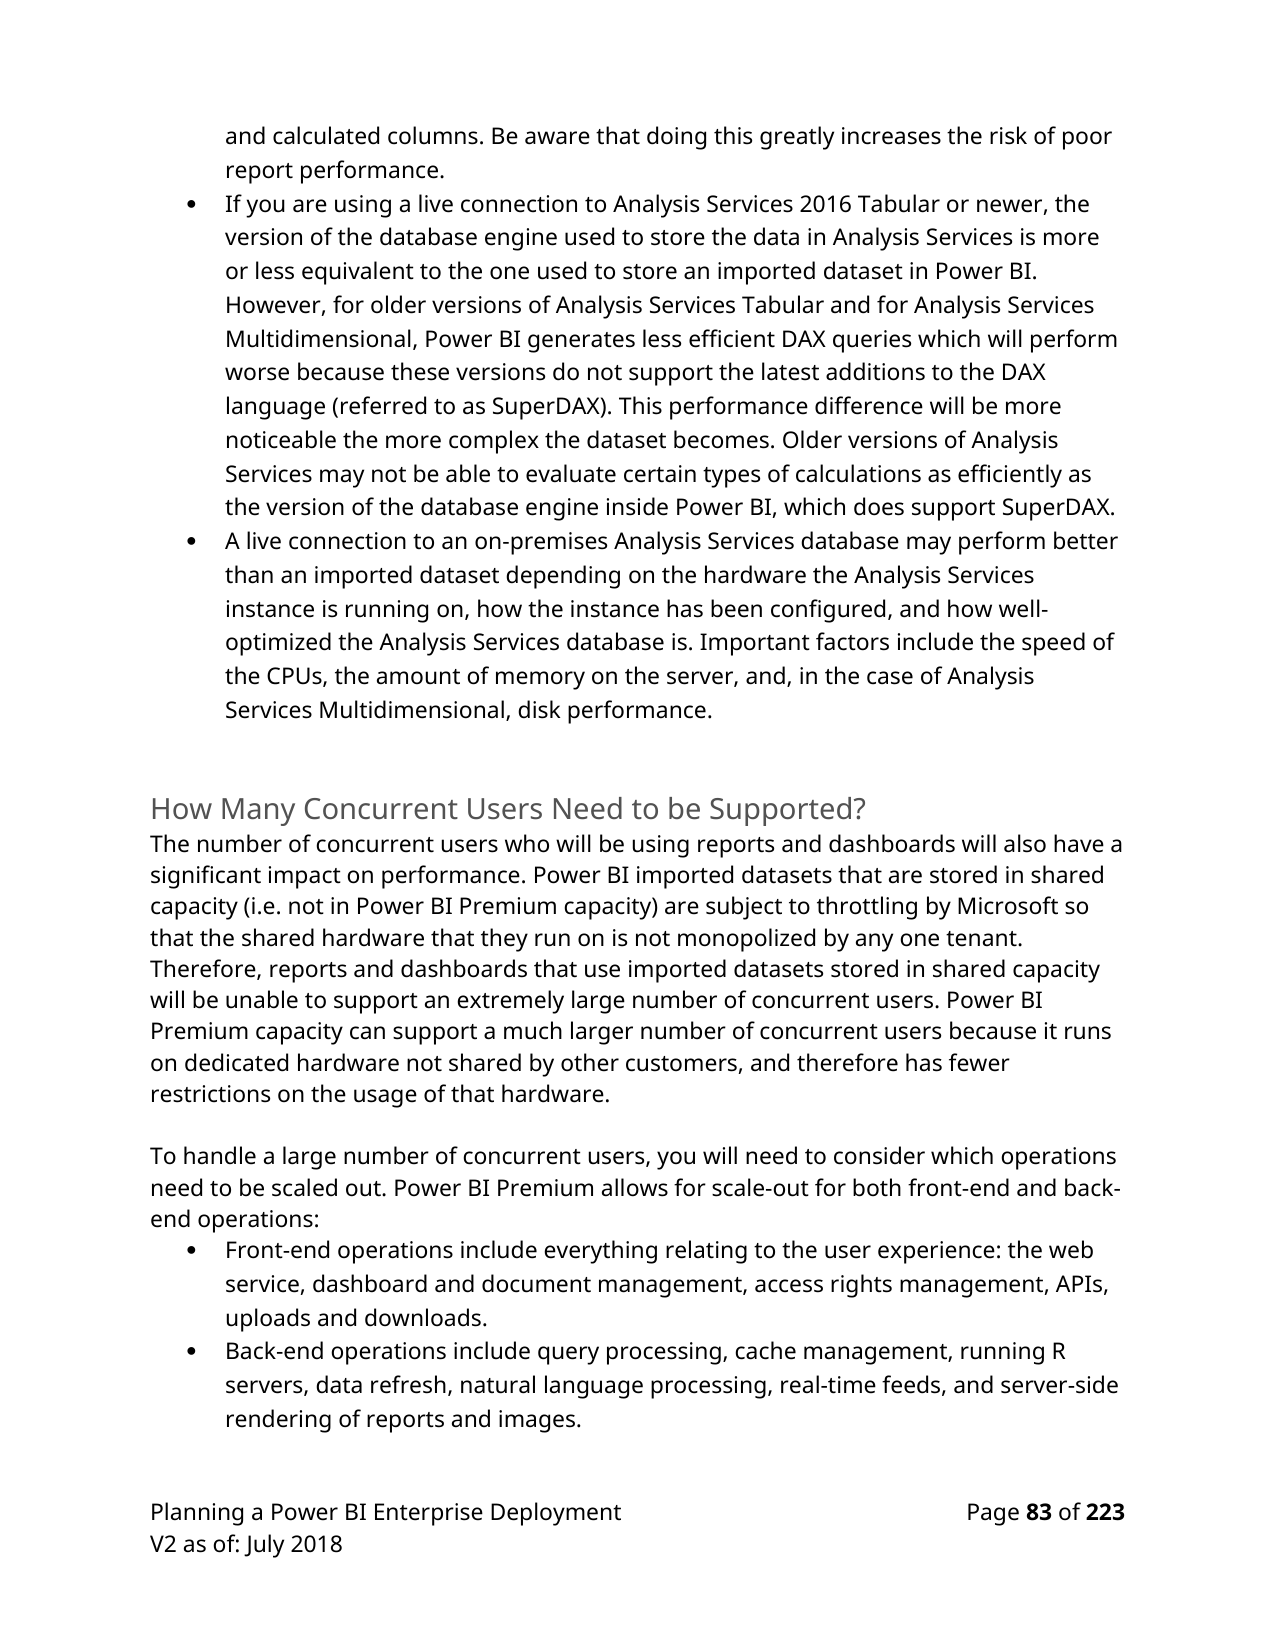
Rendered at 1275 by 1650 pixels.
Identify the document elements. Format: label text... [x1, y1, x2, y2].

text To handle a large number of concurrent users, you will need to consider which operations need to be scaled out. Power BI Premium allows for scale-out for both front-end and back-end operations: [150, 1140, 1125, 1234]
list If you are using a live connection to Analysis Services 2016 Tabular or newer, the version of the database engine used to store the data in Analysis Services is more or less equivalent to the one used to store an imported dataset in Power BI. However, for older versions of Analysis Services Tabular and for Analysis Services Multidimensional, Power BI generates less efficient DAX queries which will perform worse because these versions do not support the latest additions to the DAX language (referred to as SuperDAX). This performance difference will be more noticeable the more complex the dataset becomes. Older versions of Analysis Services may not be able to evaluate certain types of calculations as efficiently as the version of the database engine inside Power BI, which does support SuperDAX. [187, 187, 1125, 522]
list Back-end operations include query processing, cache management, running R servers, data refresh, natural language processing, real-time feeds, and server-side rendering of reports and images. [187, 1335, 1125, 1434]
list Front-end operations include everything relating to the user experience: the web service, dashboard and document management, access rights management, APIs, uploads and downloads. [187, 1234, 1125, 1333]
list A live connection to an on-premises Analysis Services database may perform better than an imported dataset depending on the hardware the Analysis Services instance is running on, how the instance has been configured, and how well-optimized the Analysis Services database is. Important factors include the speed of the CPUs, the amount of memory on the server, and, in the case of Analysis Services Multidimensional, disk performance. [187, 525, 1125, 725]
text The number of concurrent users who will be using reports and dashboards will also have a significant impact on performance. Power BI imported datasets that are stored in shared capacity (i.e. not in Power BI Premium capacity) are subject to throttling by Microsoft so that the shared hardware that they run on is not monopolized by any one tenant. Therefore, reports and dashboards that use imported datasets stored in shared capacity will be unable to support an extremely large number of concurrent users. Power BI Premium capacity can support a much larger number of concurrent users because it runs on dedicated hardware not shared by other customers, and therefore has fewer restrictions on the usage of that hardware. [150, 828, 1125, 1109]
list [187, 120, 1125, 185]
subtitle How Many Concurrent Users Need to be Supported? [150, 788, 1125, 828]
